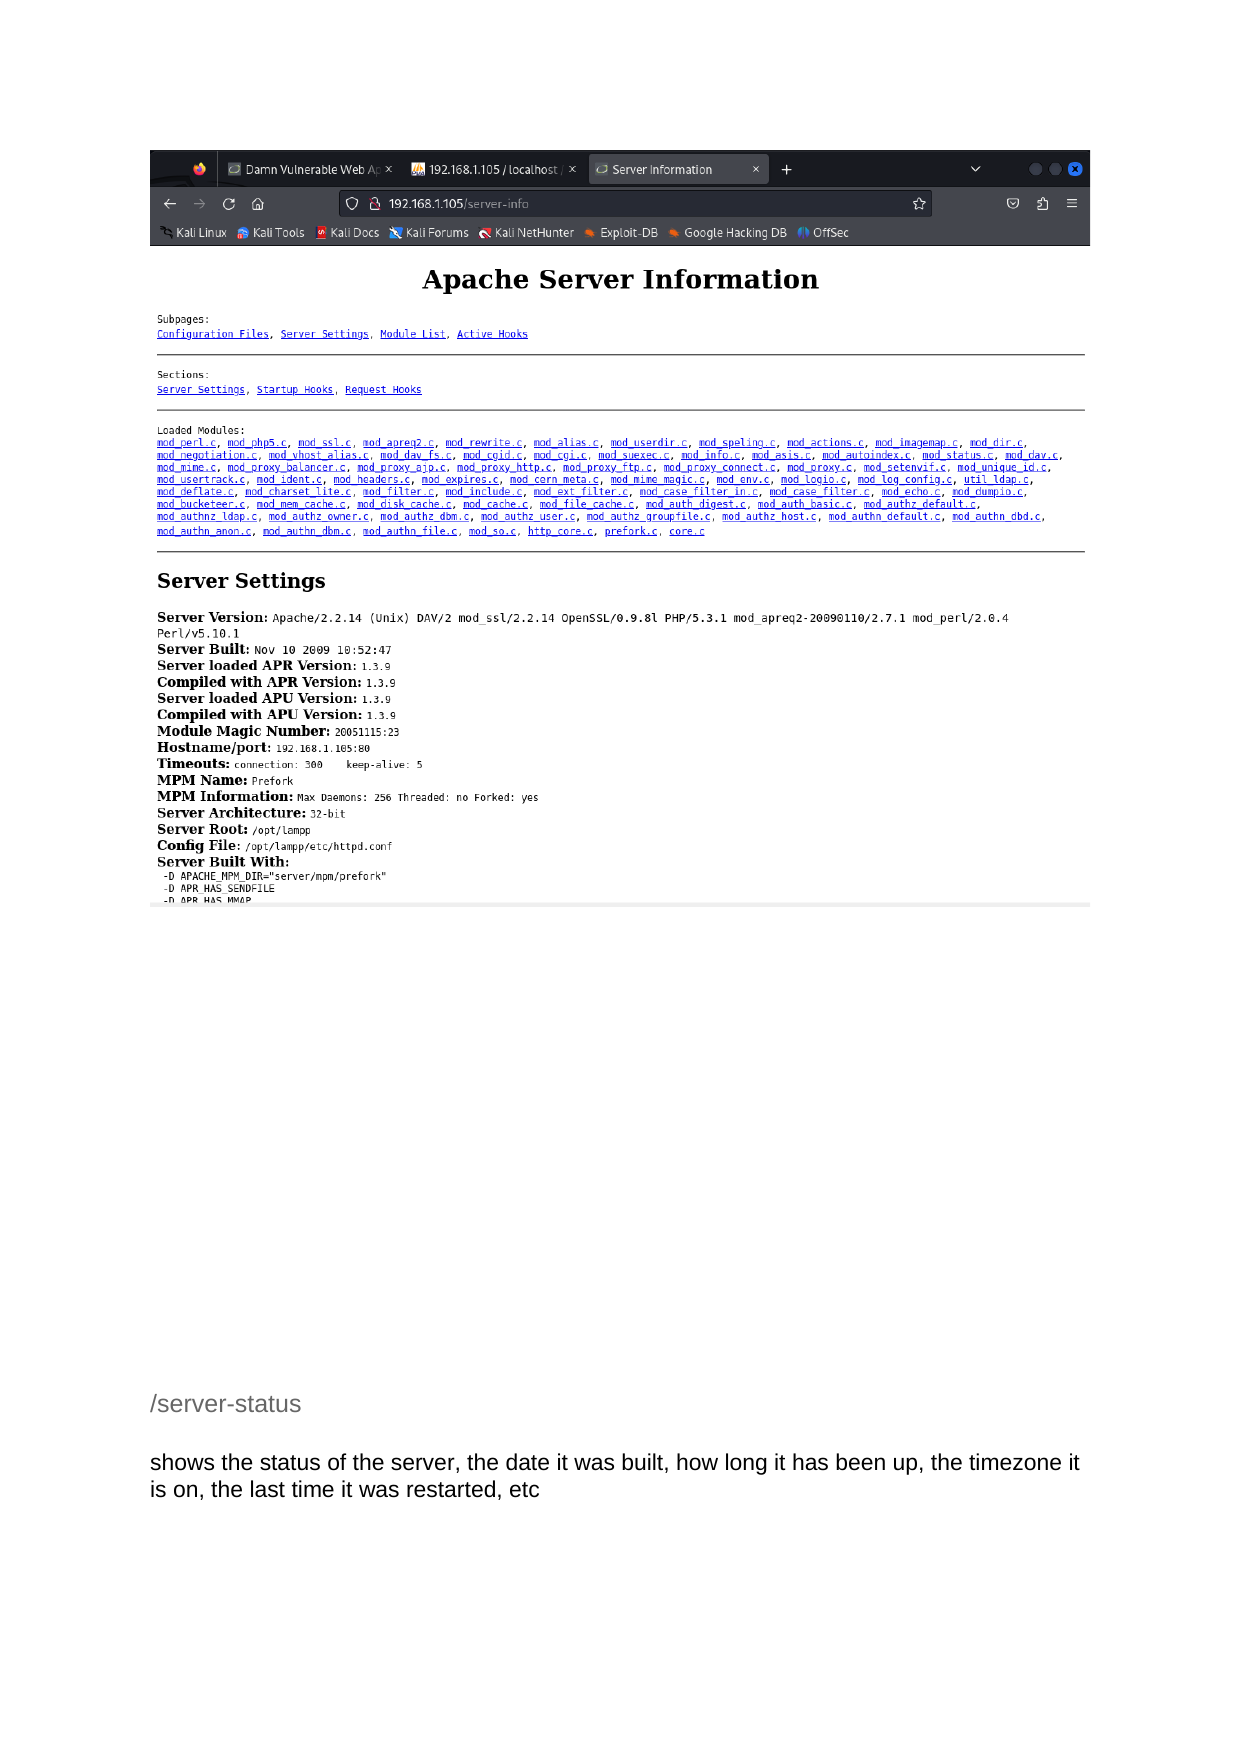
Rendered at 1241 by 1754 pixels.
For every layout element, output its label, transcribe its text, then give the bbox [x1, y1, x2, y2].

text shows the status of the server, the date it was built, how long it has been up, the timezone it is on, the last time it was restarted, etc [150, 1449, 1090, 1502]
picture [150, 150, 1091, 907]
subtitle /server-status [150, 1389, 1090, 1418]
